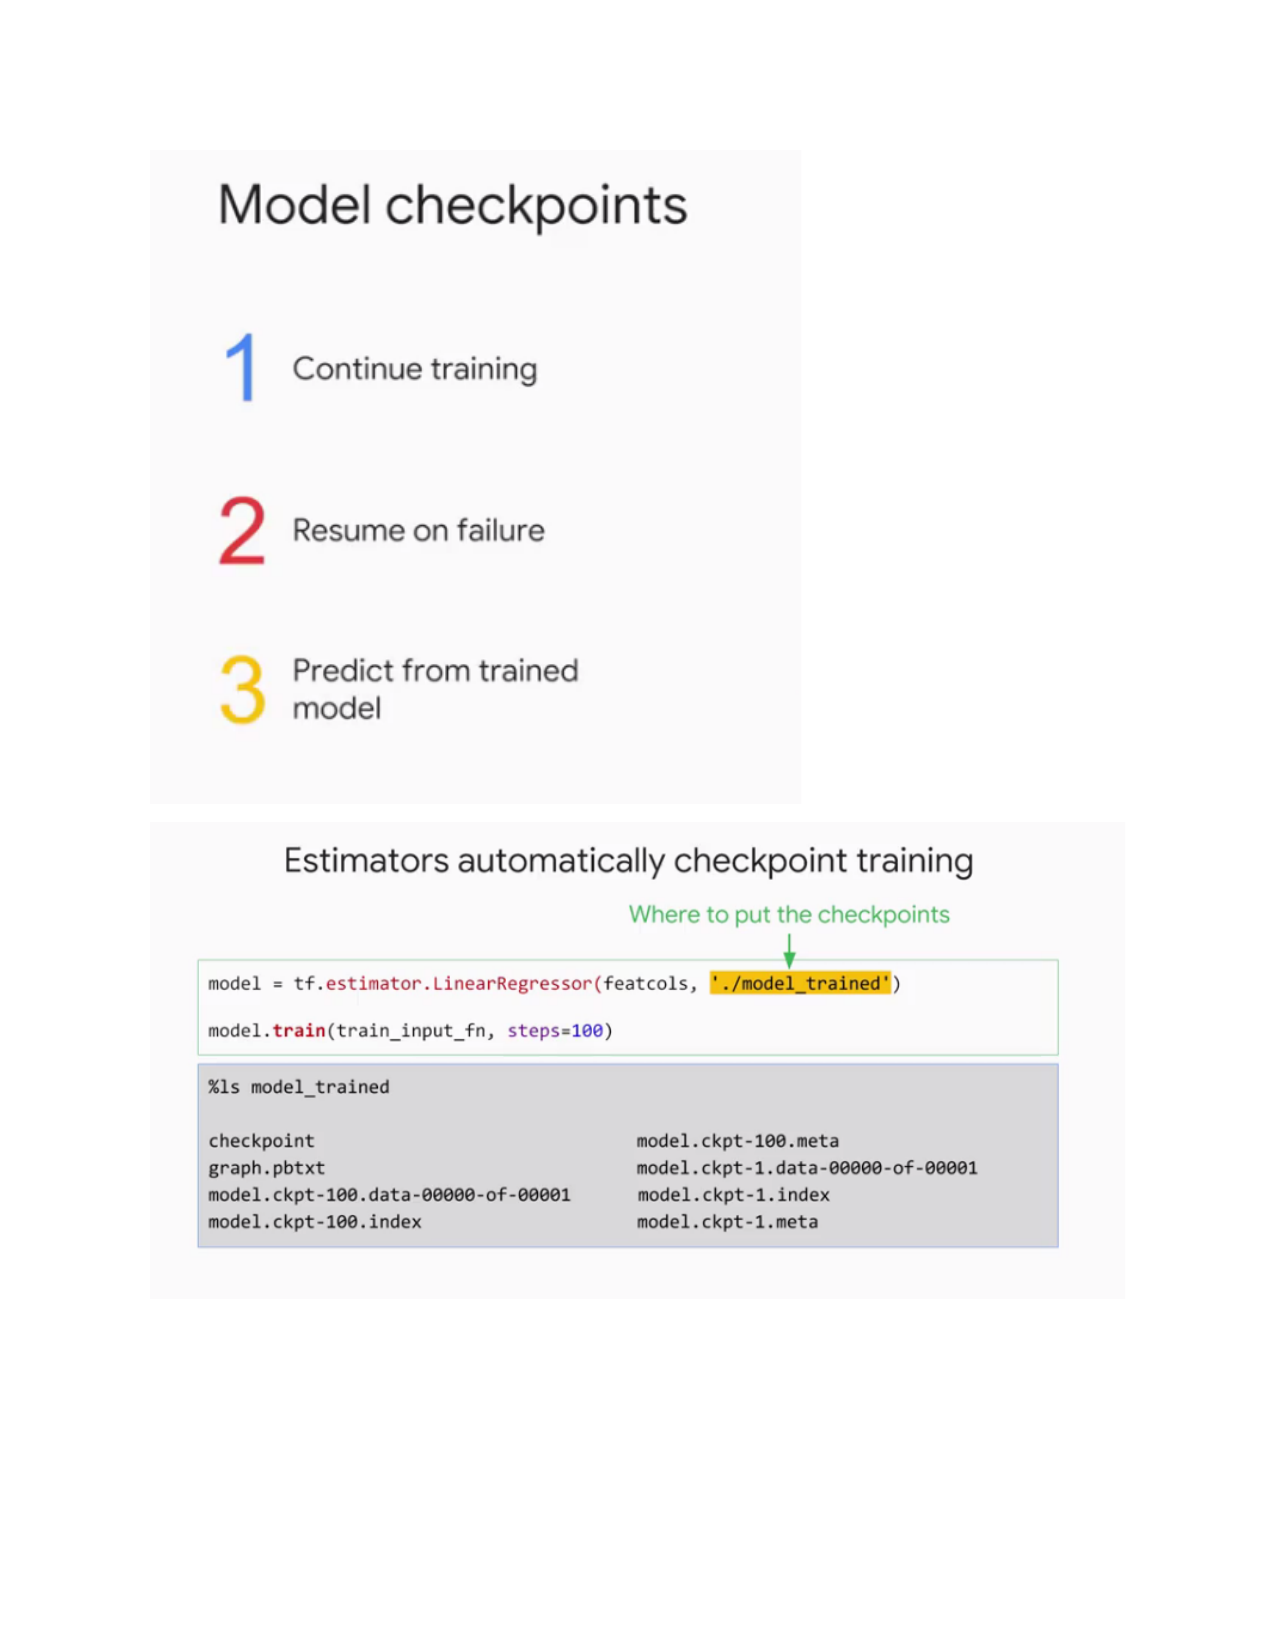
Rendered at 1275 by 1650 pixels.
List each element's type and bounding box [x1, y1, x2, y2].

picture [150, 150, 802, 804]
picture [150, 822, 1125, 1299]
